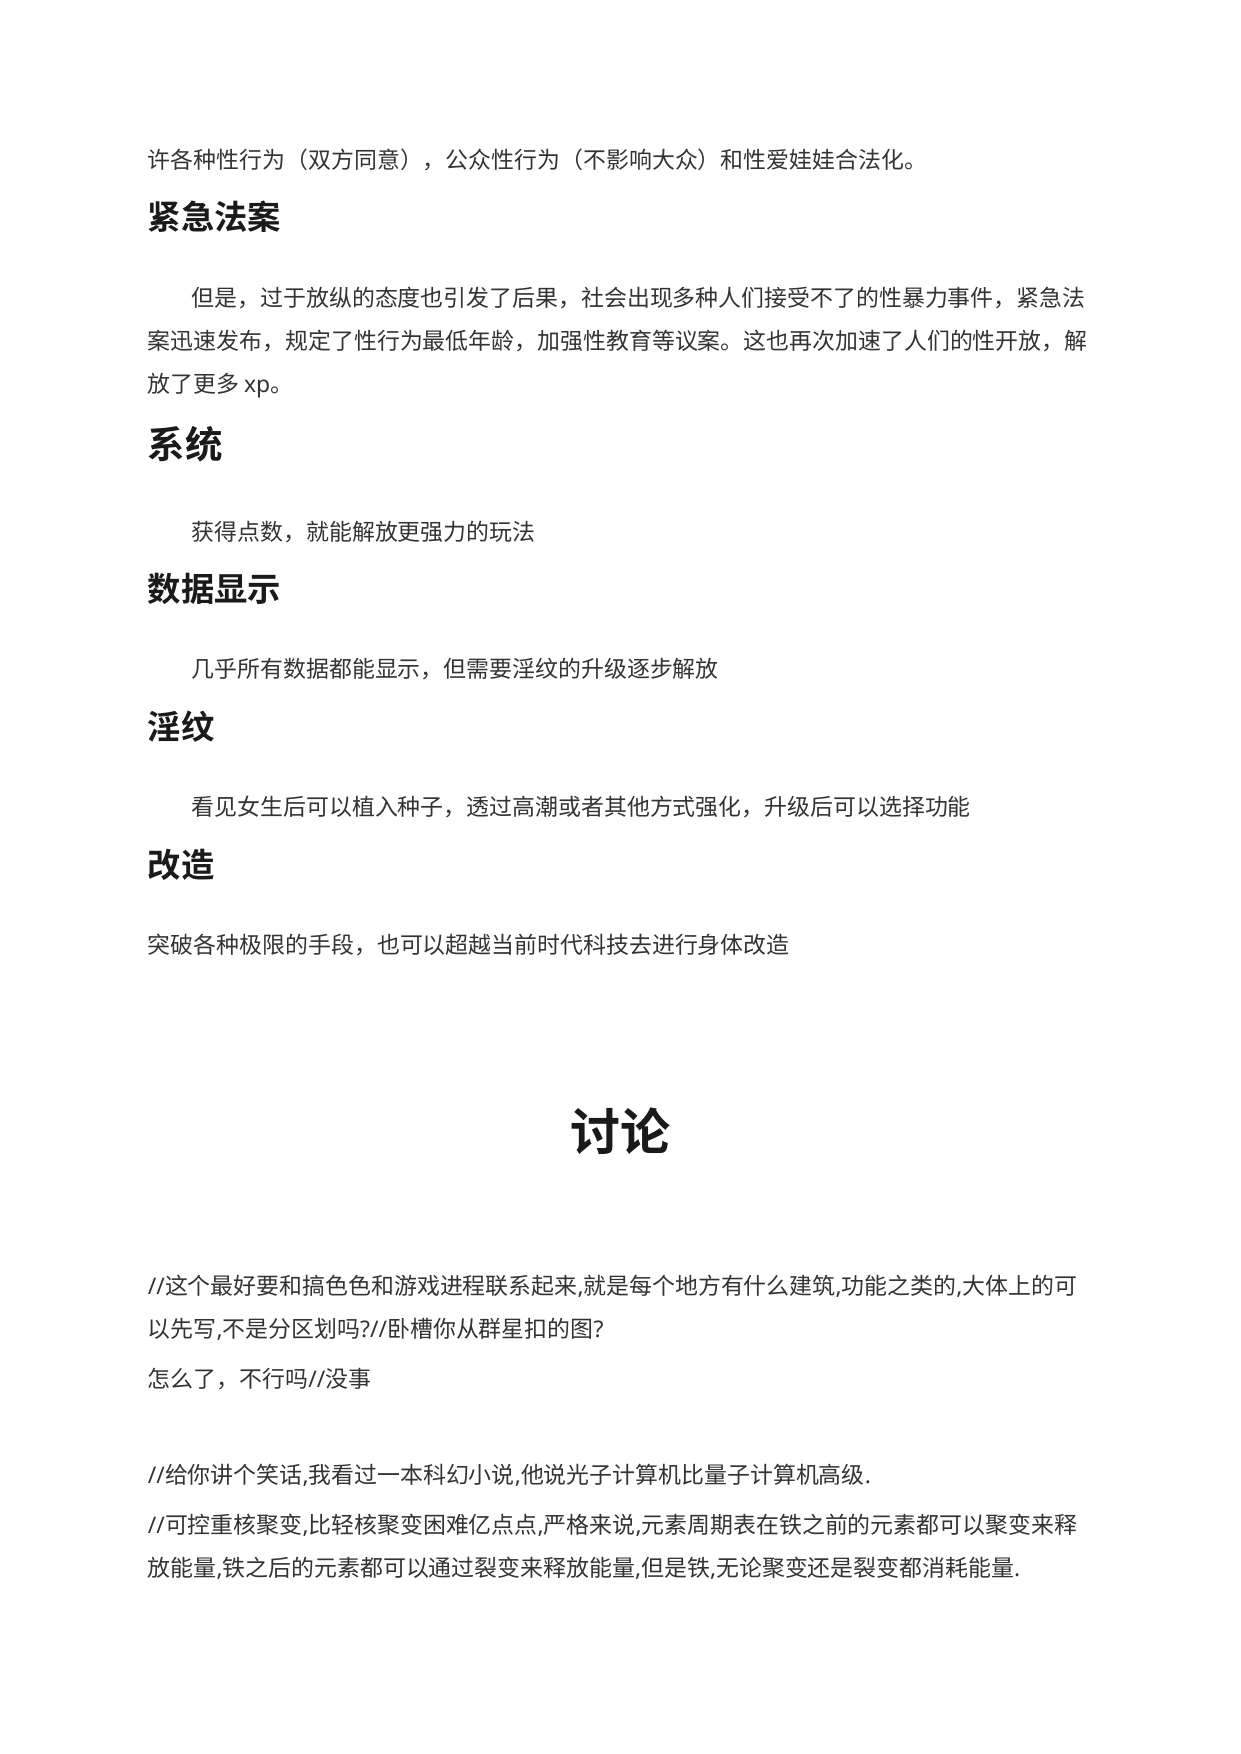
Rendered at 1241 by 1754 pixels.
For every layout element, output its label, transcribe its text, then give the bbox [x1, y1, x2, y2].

text //可控重核聚变,比轻核聚变困难亿点点,严格来说,元素周期表在铁之前的元素都可以聚变来释放能量,铁之后的元素都可以通过裂变来释放能量,但是铁,无论聚变还是裂变都消耗能量. [148, 1507, 1093, 1583]
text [148, 142, 1093, 175]
text 获得点数，就能解放更强力的玩法 [148, 514, 1093, 547]
subtitle 紧急法案 [148, 191, 1093, 239]
text //给你讲个笑话,我看过一本科幻小说,他说光子计算机比量子计算机高级. [148, 1457, 1093, 1491]
title 讨论 [148, 1092, 1093, 1164]
text 怎么了，不行吗//没事 [148, 1361, 1093, 1394]
text 突破各种极限的手段，也可以超越当前时代科技去进行身体改造 [148, 927, 1093, 960]
subtitle 系统 [148, 415, 1093, 469]
text 几乎所有数据都能显示，但需要淫纹的升级逐步解放 [148, 651, 1093, 684]
subtitle 淫纹 [148, 701, 1093, 749]
text 但是，过于放纵的态度也引发了后果，社会出现多种人们接受不了的性暴力事件，紧急法案迅速发布，规定了性行为最低年龄，加强性教育等议案。这也再次加速了人们的性开放，解放了更多xp。 [148, 279, 1093, 399]
subtitle 数据显示 [148, 563, 1093, 611]
text 看见女生后可以植入种子，透过高潮或者其他方式强化，升级后可以选择功能 [148, 789, 1093, 822]
text //这个最好要和搞色色和游戏进程联系起来,就是每个地方有什么建筑,功能之类的,大体上的可以先写,不是分区划吗?//卧槽你从群星扣的图? [148, 1268, 1093, 1344]
subtitle 改造 [148, 838, 1093, 887]
